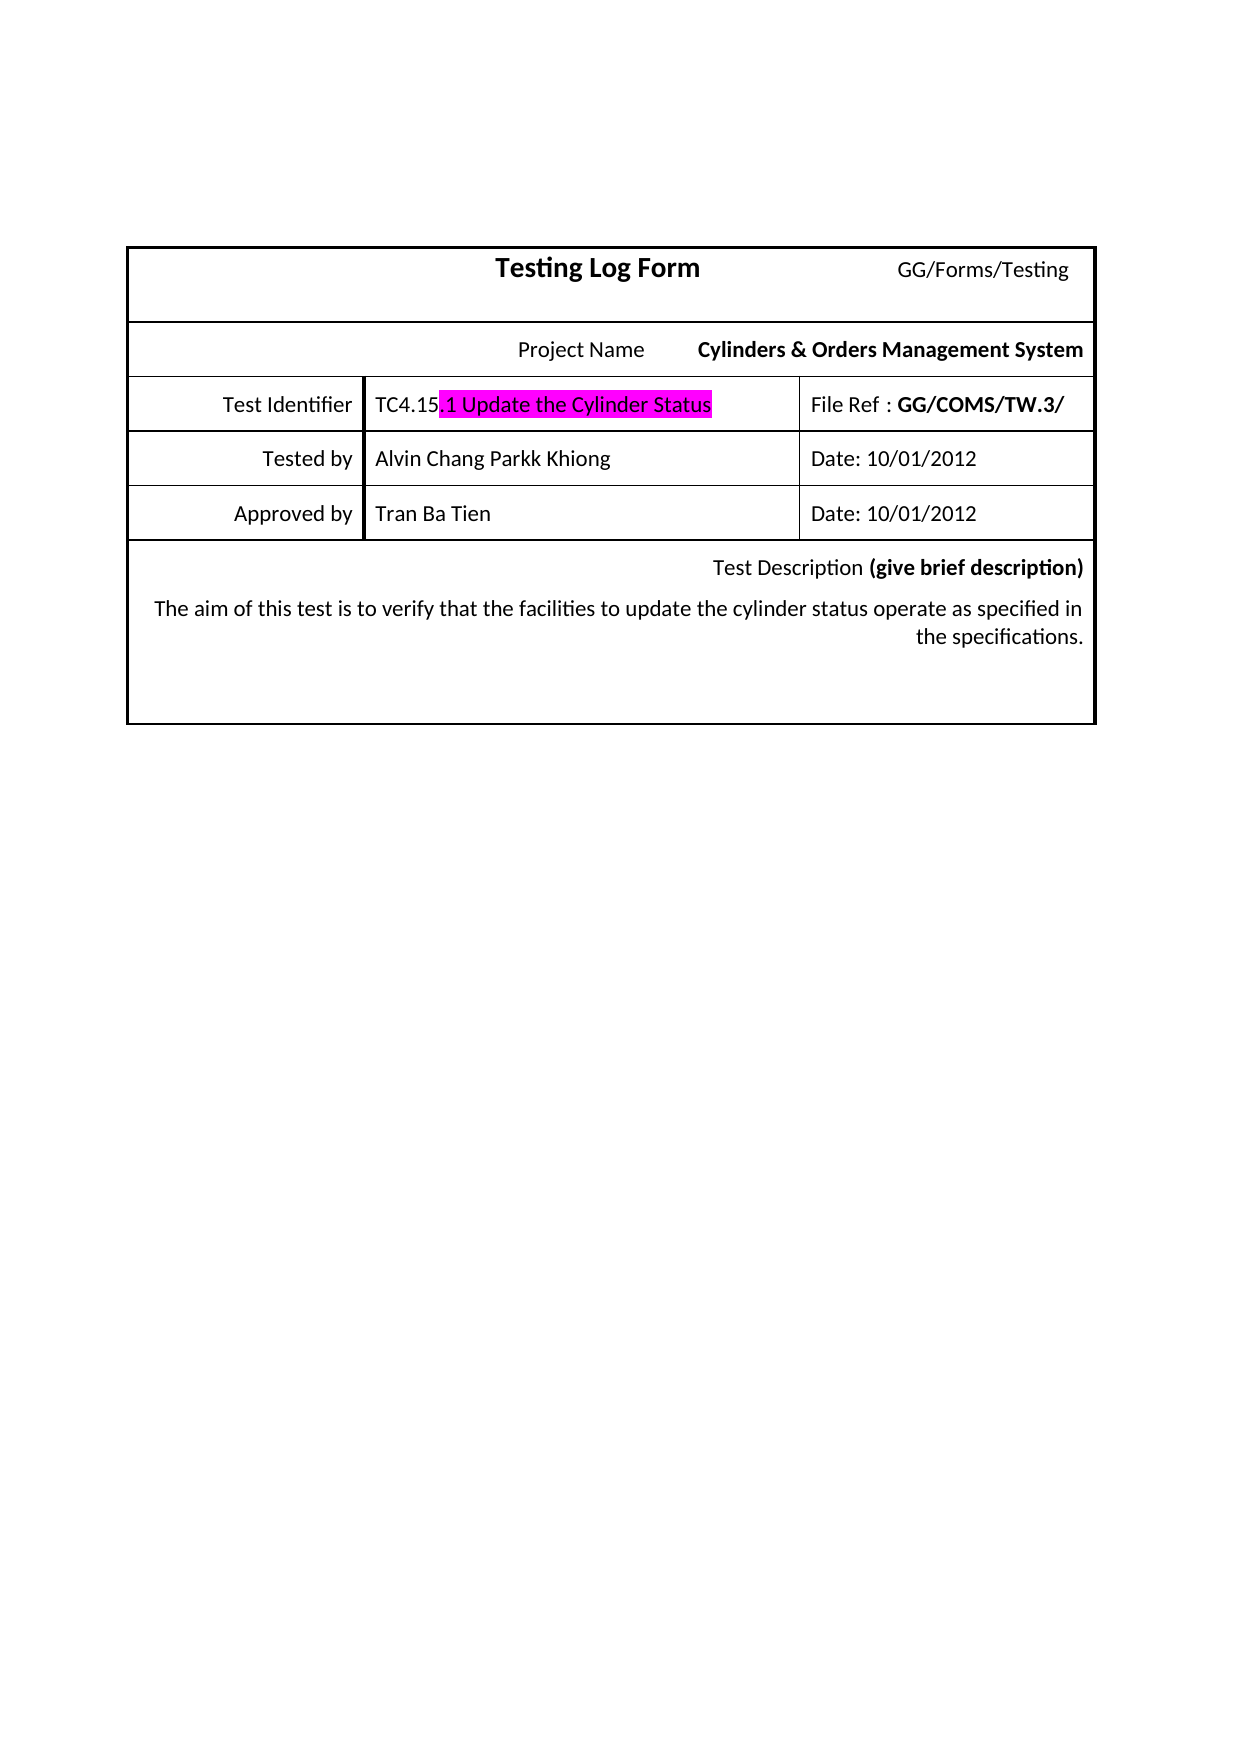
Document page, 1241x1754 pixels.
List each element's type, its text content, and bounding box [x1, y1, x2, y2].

table_cell Tested by [129, 432, 362, 485]
table_cell Approved by [129, 486, 362, 539]
table_cell Test Description (give brief description) The aim of this test is to verify that the facilities to update the cylinder status operate as specified in the specifications. [129, 541, 1093, 723]
table_header Testing Log Form GG/Forms/Testing [129, 249, 1093, 321]
table_cell Test Identifier [129, 377, 362, 430]
table_cell Project Name Cylinders & Orders Management System [129, 323, 1093, 376]
table_cell File Ref : GG/COMS/TW.3/ [800, 377, 1093, 430]
table_cell TC4.15.1 Update the Cylinder Status [366, 377, 799, 430]
table_cell Tran Ba Tien [366, 486, 799, 539]
table_cell Date: 10/01/2012 [800, 432, 1093, 485]
table_cell Date: 10/01/2012 [800, 486, 1093, 539]
table_cell Alvin Chang Parkk Khiong [366, 432, 799, 485]
